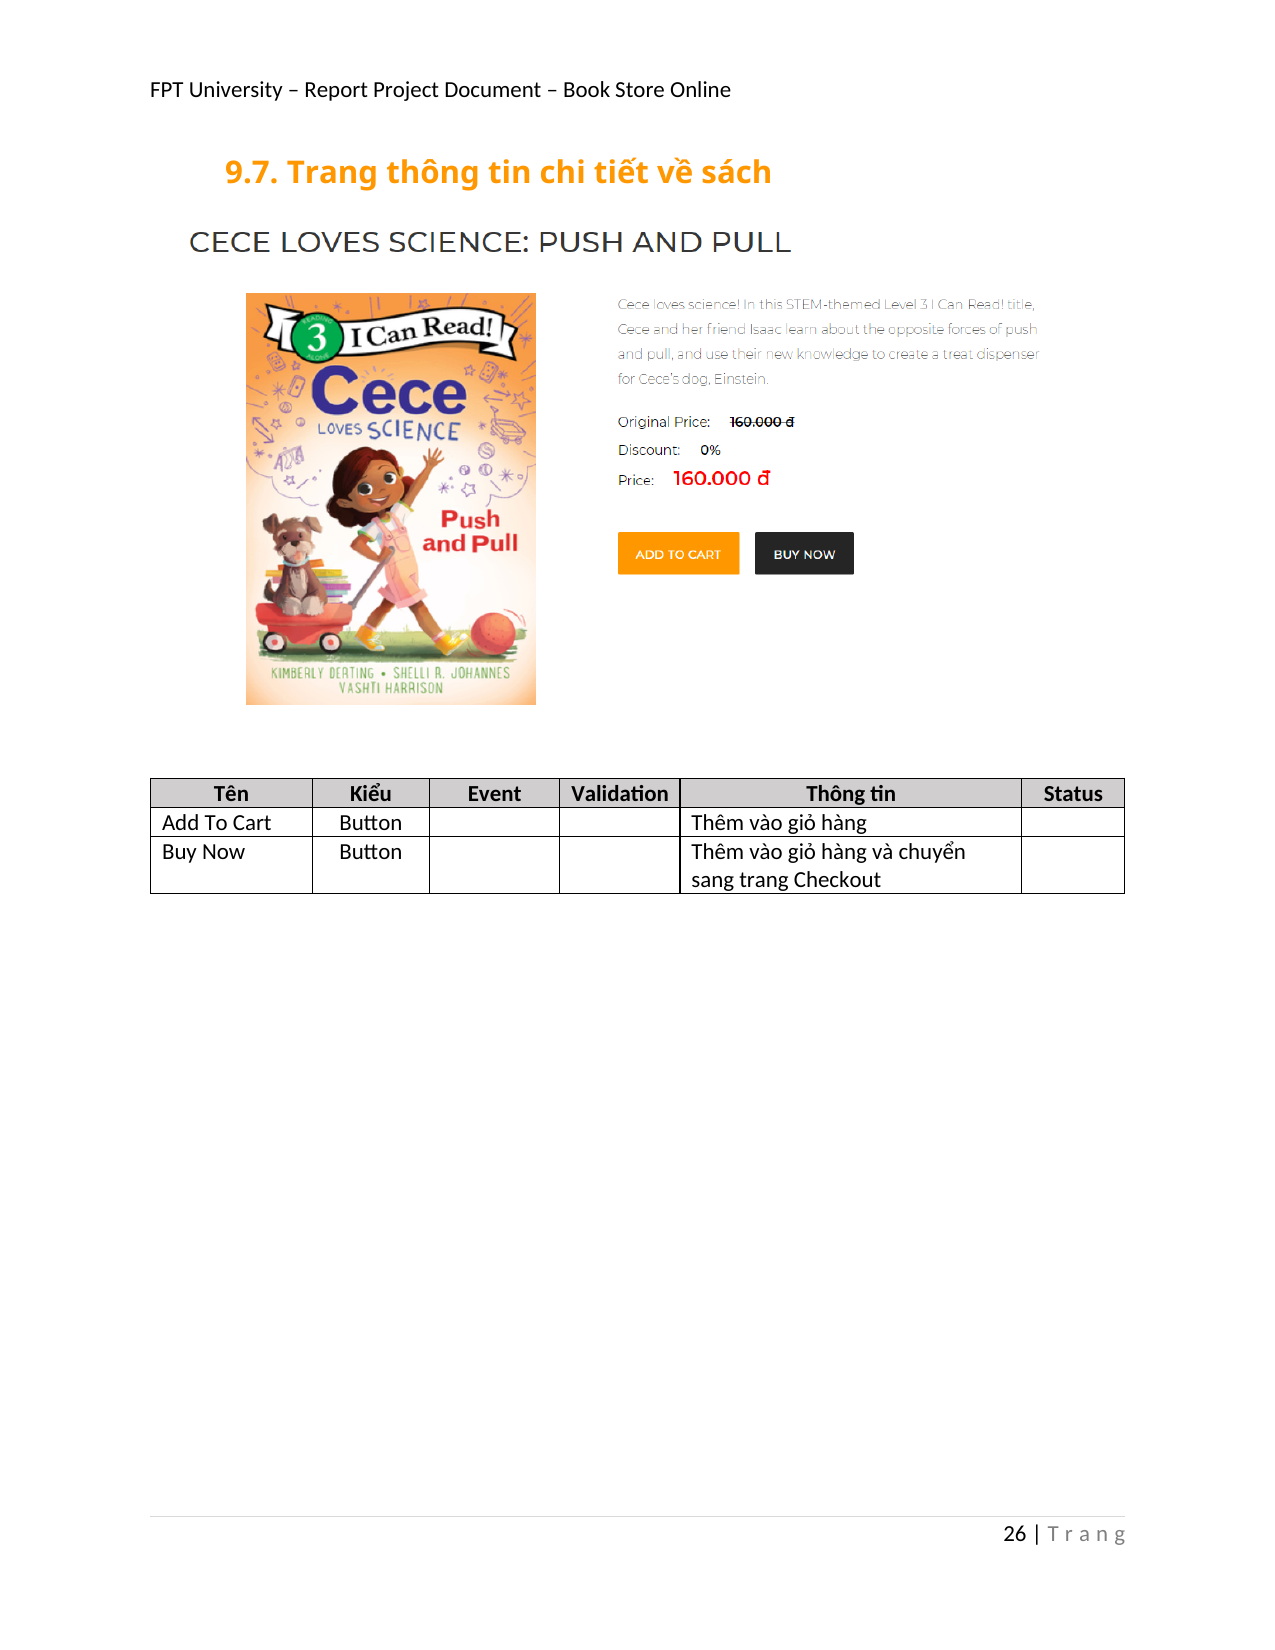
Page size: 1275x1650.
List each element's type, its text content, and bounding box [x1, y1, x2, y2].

picture [150, 196, 1125, 759]
table_header Kiểu [313, 779, 429, 807]
table_header Validation [560, 779, 679, 807]
table_header Event [430, 779, 559, 807]
table_cell Buy Now [151, 837, 312, 893]
table_cell Button [313, 808, 429, 836]
table_header Tên [151, 779, 312, 807]
table_cell [430, 808, 559, 836]
table_cell [1022, 808, 1124, 836]
table_cell [1022, 837, 1124, 893]
subtitle 9.7. Trang thông tin chi tiết về sách [150, 150, 1125, 193]
table_header Thông tin [681, 779, 1021, 807]
table_cell [560, 837, 679, 893]
table_cell Add To Cart [151, 808, 312, 836]
table_cell Thêm vào giỏ hàng và chuyển sang trang Checkout [681, 837, 1021, 893]
table_header Status [1022, 779, 1124, 807]
table_cell Thêm vào giỏ hàng [681, 808, 1021, 836]
table_cell [430, 837, 559, 893]
table_cell [560, 808, 679, 836]
table_cell Button [313, 837, 429, 893]
